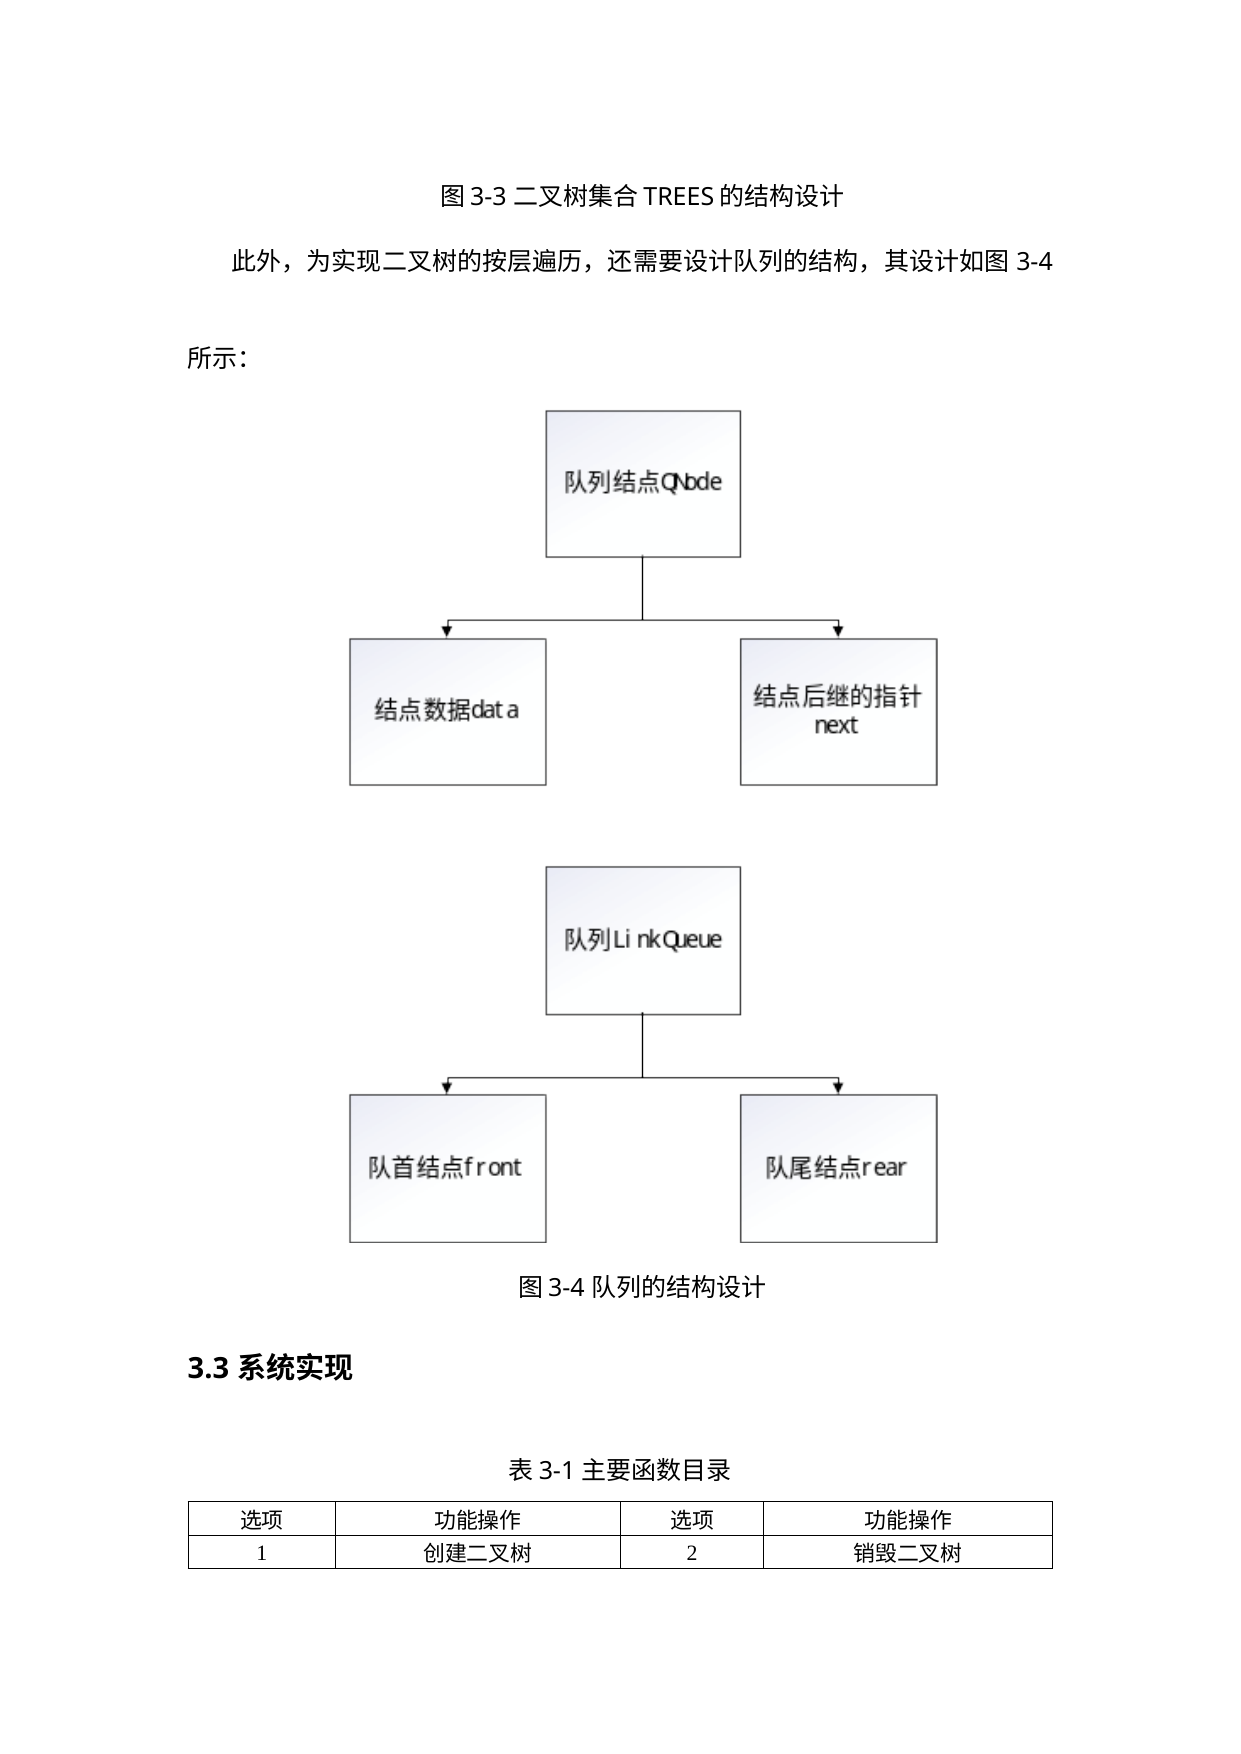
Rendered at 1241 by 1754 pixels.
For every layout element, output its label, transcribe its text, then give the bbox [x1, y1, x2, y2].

table_header 功能操作 [764, 1502, 1052, 1535]
table_header 功能操作 [336, 1502, 620, 1535]
text 图3-3 二叉树集合TREES的结构设计 [187, 162, 1053, 227]
subtitle 3.3 系统实现 [187, 1334, 1053, 1399]
text 表3-1 主要函数目录 [187, 1436, 1053, 1501]
text 此外，为实现二叉树的按层遍历，还需要设计队列的结构，其设计如图3-4所示： [187, 227, 1053, 389]
table_cell 1 [189, 1536, 335, 1568]
table_cell 2 [621, 1536, 763, 1568]
table_header 选项 [621, 1502, 763, 1535]
text 图3-4 队列的结构设计 [187, 1253, 1053, 1318]
table_cell 销毁二叉树 [764, 1536, 1052, 1568]
table_cell 创建二叉树 [336, 1536, 620, 1568]
table_header 选项 [189, 1502, 335, 1535]
